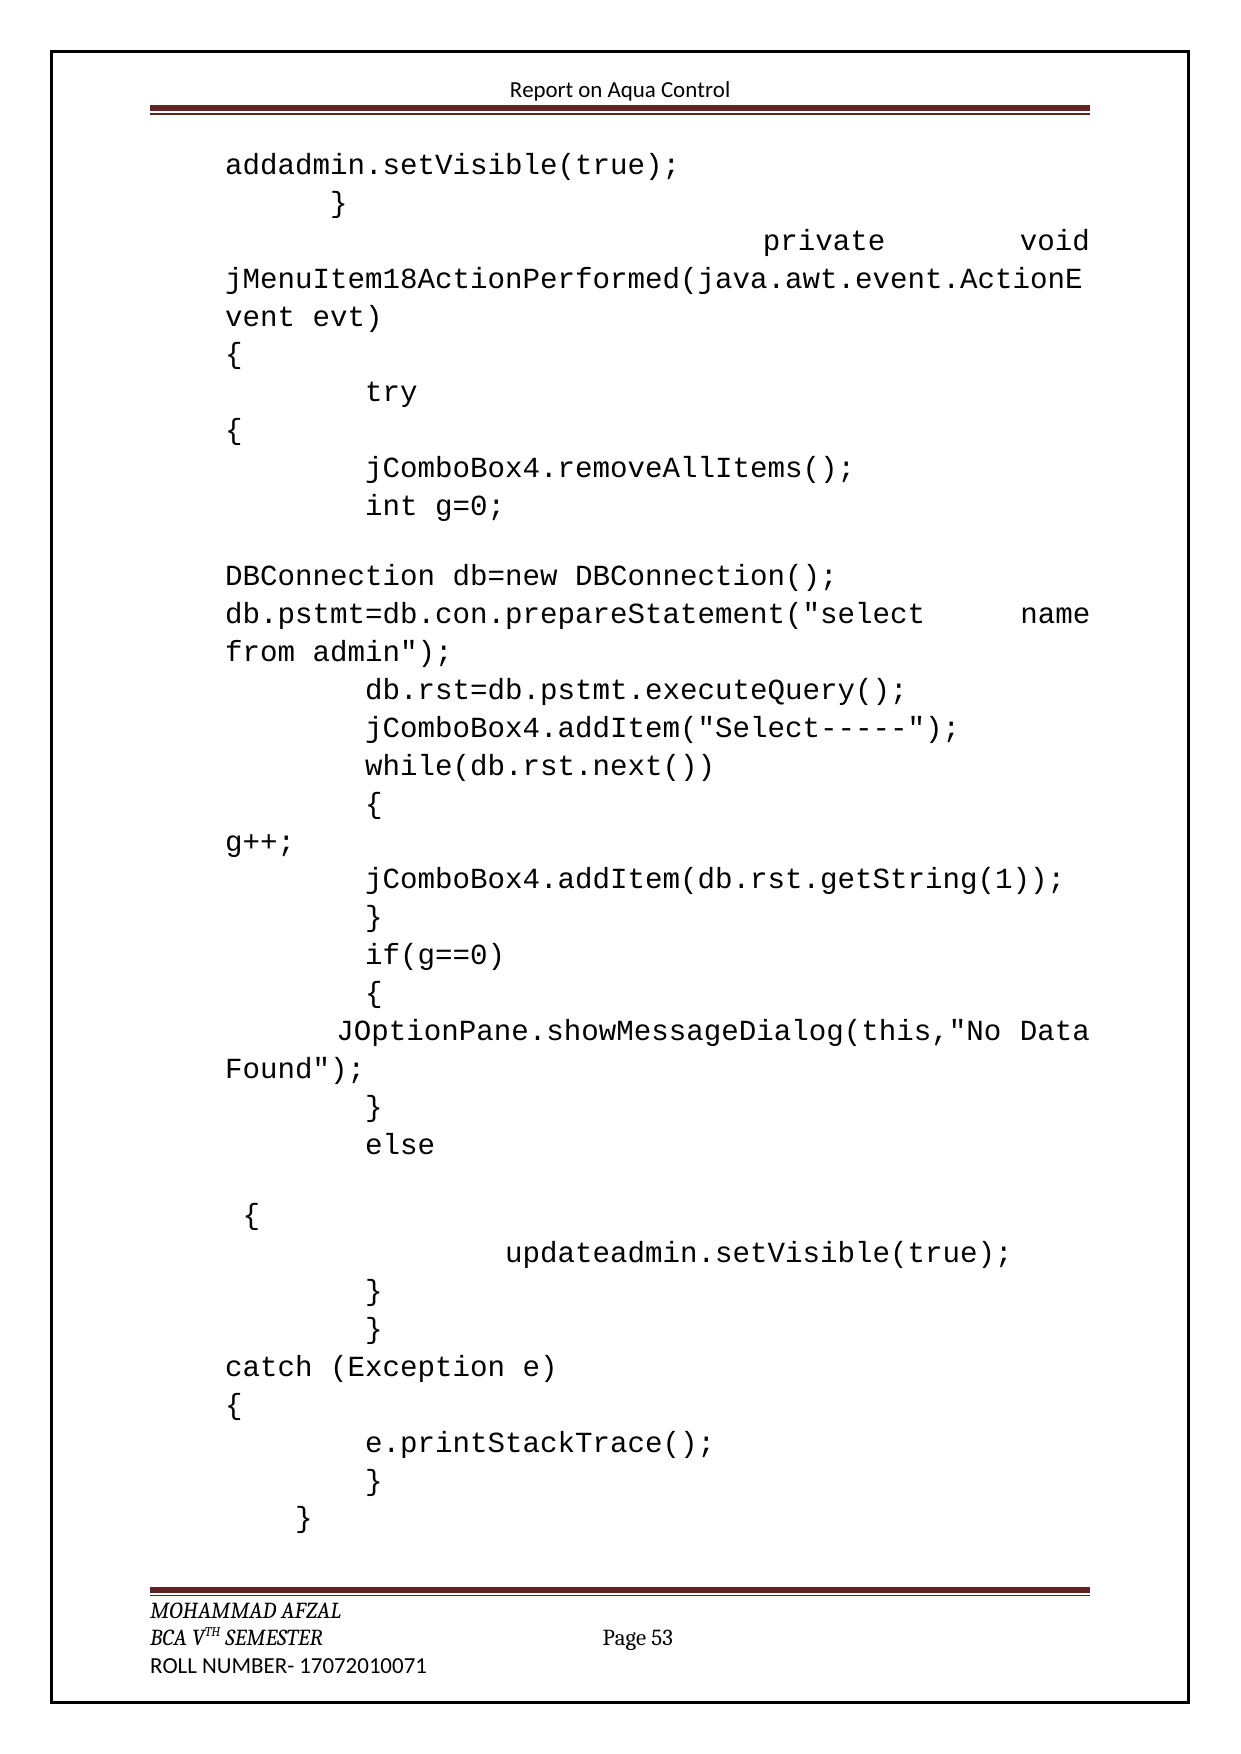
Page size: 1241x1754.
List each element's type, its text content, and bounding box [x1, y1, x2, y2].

list private void jMenuItem18ActionPerformed(java.awt.event.ActionEvent evt) [225, 226, 1090, 335]
list { [225, 415, 1090, 448]
list } [225, 1503, 1090, 1537]
list if(g==0) [225, 941, 1090, 973]
list } [225, 1276, 1090, 1309]
list DBConnection db=new DBConnection(); [225, 561, 1090, 594]
list db.pstmt=db.con.prepareStatement("select name from admin"); [225, 599, 1090, 670]
list g++; [225, 827, 1090, 860]
list { [225, 1200, 1090, 1233]
list } [225, 1466, 1090, 1499]
list { [225, 978, 1090, 1011]
list { [225, 1390, 1090, 1423]
list updateadmin.setVisible(true); [225, 1238, 1090, 1271]
list } [225, 903, 1090, 936]
list catch (Exception e) [225, 1352, 1090, 1385]
list { [225, 789, 1090, 822]
list else [225, 1130, 1090, 1163]
list e.printStackTrace(); [225, 1428, 1090, 1461]
list } [225, 188, 1090, 221]
list jComboBox4.removeAllItems(); [225, 453, 1090, 486]
list } [225, 1092, 1090, 1125]
list } [225, 1314, 1090, 1347]
list { [225, 339, 1090, 373]
list int g=0; [225, 491, 1090, 524]
list JOptionPane.showMessageDialog(this,"No Data Found"); [225, 1016, 1090, 1087]
list try [225, 377, 1090, 411]
list jComboBox4.addItem("Select-----"); [225, 713, 1090, 746]
list while(db.rst.next()) [225, 751, 1090, 784]
list db.rst=db.pstmt.executeQuery(); [225, 675, 1090, 708]
list addadmin.setVisible(true); [225, 150, 1090, 183]
list jComboBox4.addItem(db.rst.getString(1)); [225, 865, 1090, 898]
